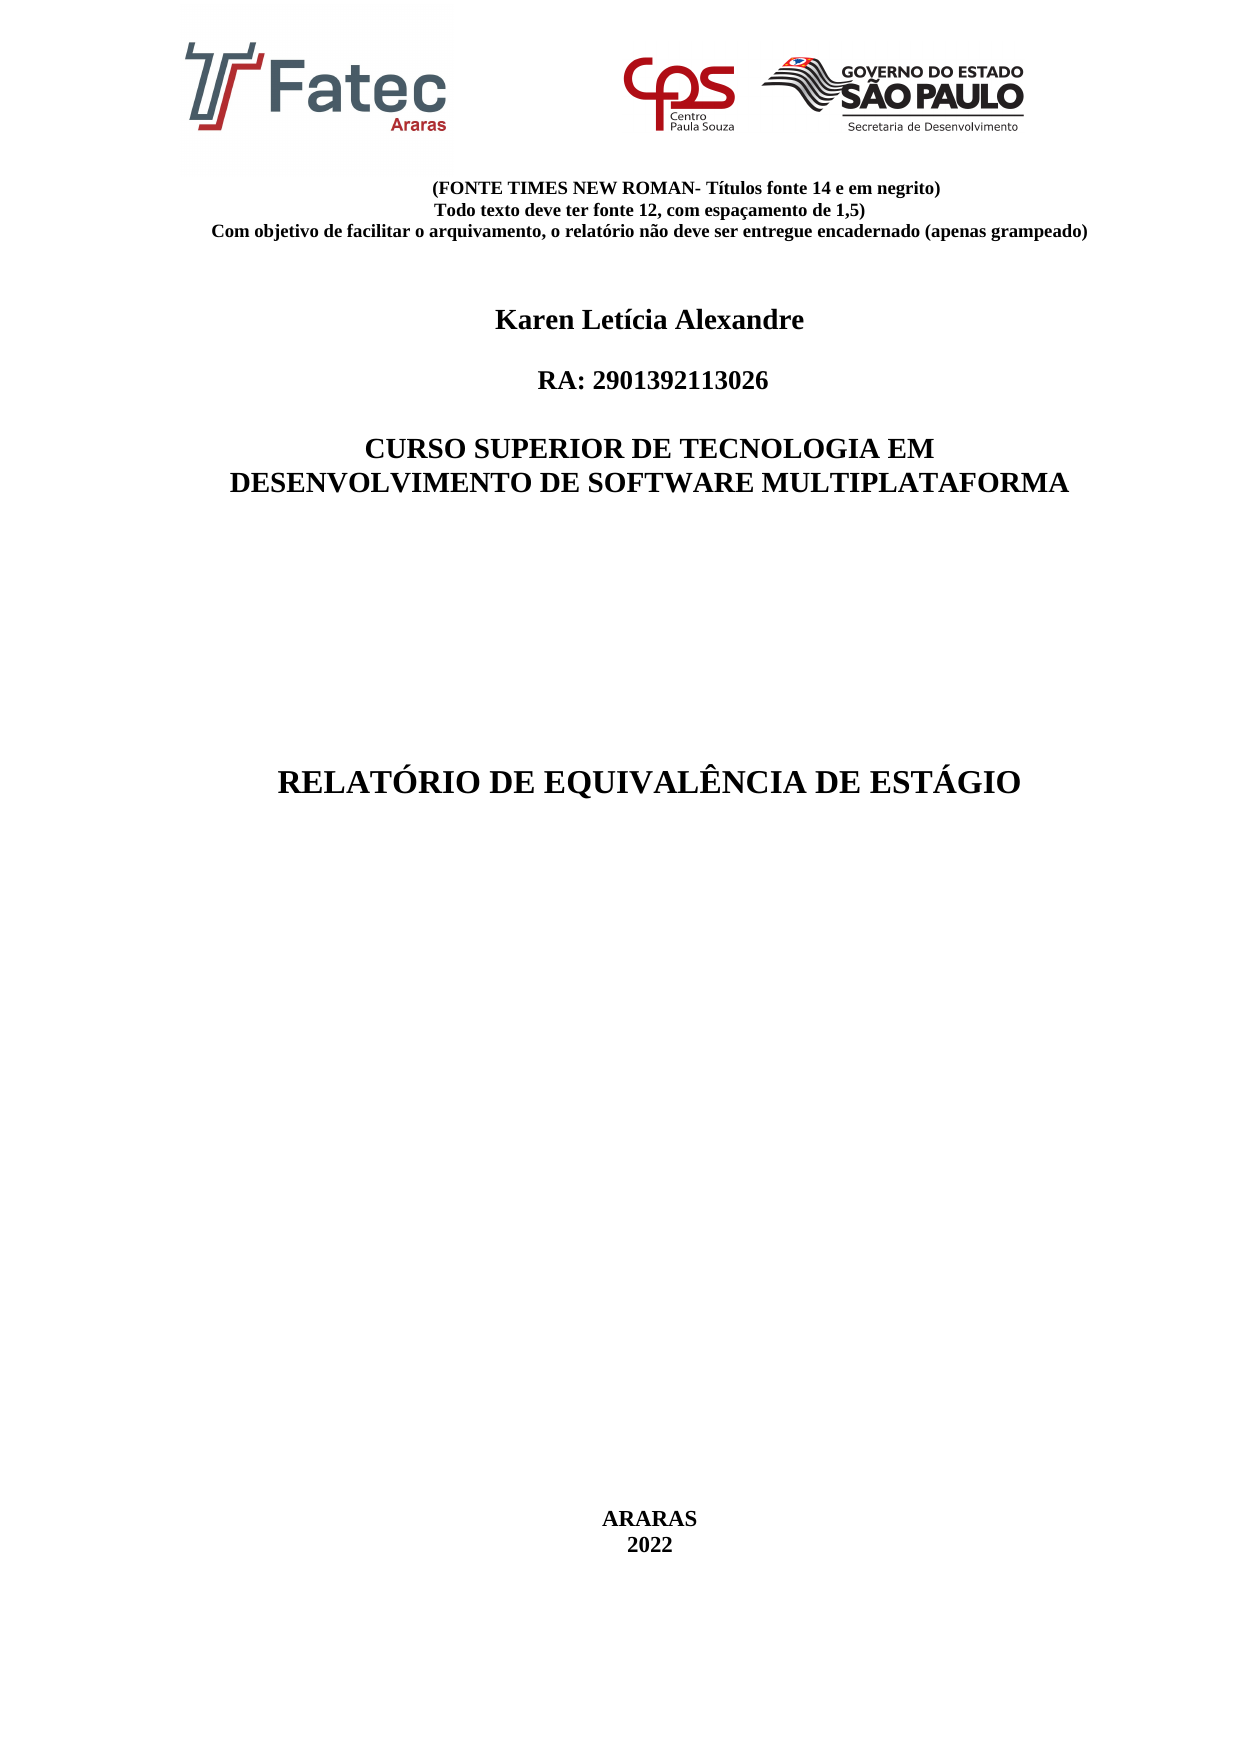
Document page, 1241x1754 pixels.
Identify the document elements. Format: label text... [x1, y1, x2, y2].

text CURSO SUPERIOR DE TECNOLOGIA EM [177, 431, 1122, 465]
text Todo texto deve ter fonte 12, com espaçamento de 1,5) [177, 199, 1122, 220]
text (FONTE TIMES NEW ROMAN- Títulos fonte 14 e em negrito) [177, 177, 1122, 199]
text Com objetivo de facilitar o arquivamento, o relatório não deve ser entregue encadernado (apenas grampeado) [177, 220, 1122, 242]
picture [179, 4, 455, 177]
text RELATÓRIO DE EQUIVALÊNCIA DE ESTÁGIO [177, 763, 1122, 801]
text DESENVOLVIMENTO DE SOFTWARE MULTIPLATAFORMA [177, 465, 1122, 498]
text RA: 2901392113026 [177, 364, 1122, 395]
text 2022 [177, 1531, 1122, 1557]
text ARARAS [177, 1505, 1122, 1531]
text Karen Letícia Alexandre [177, 302, 1122, 335]
picture [622, 41, 1026, 133]
